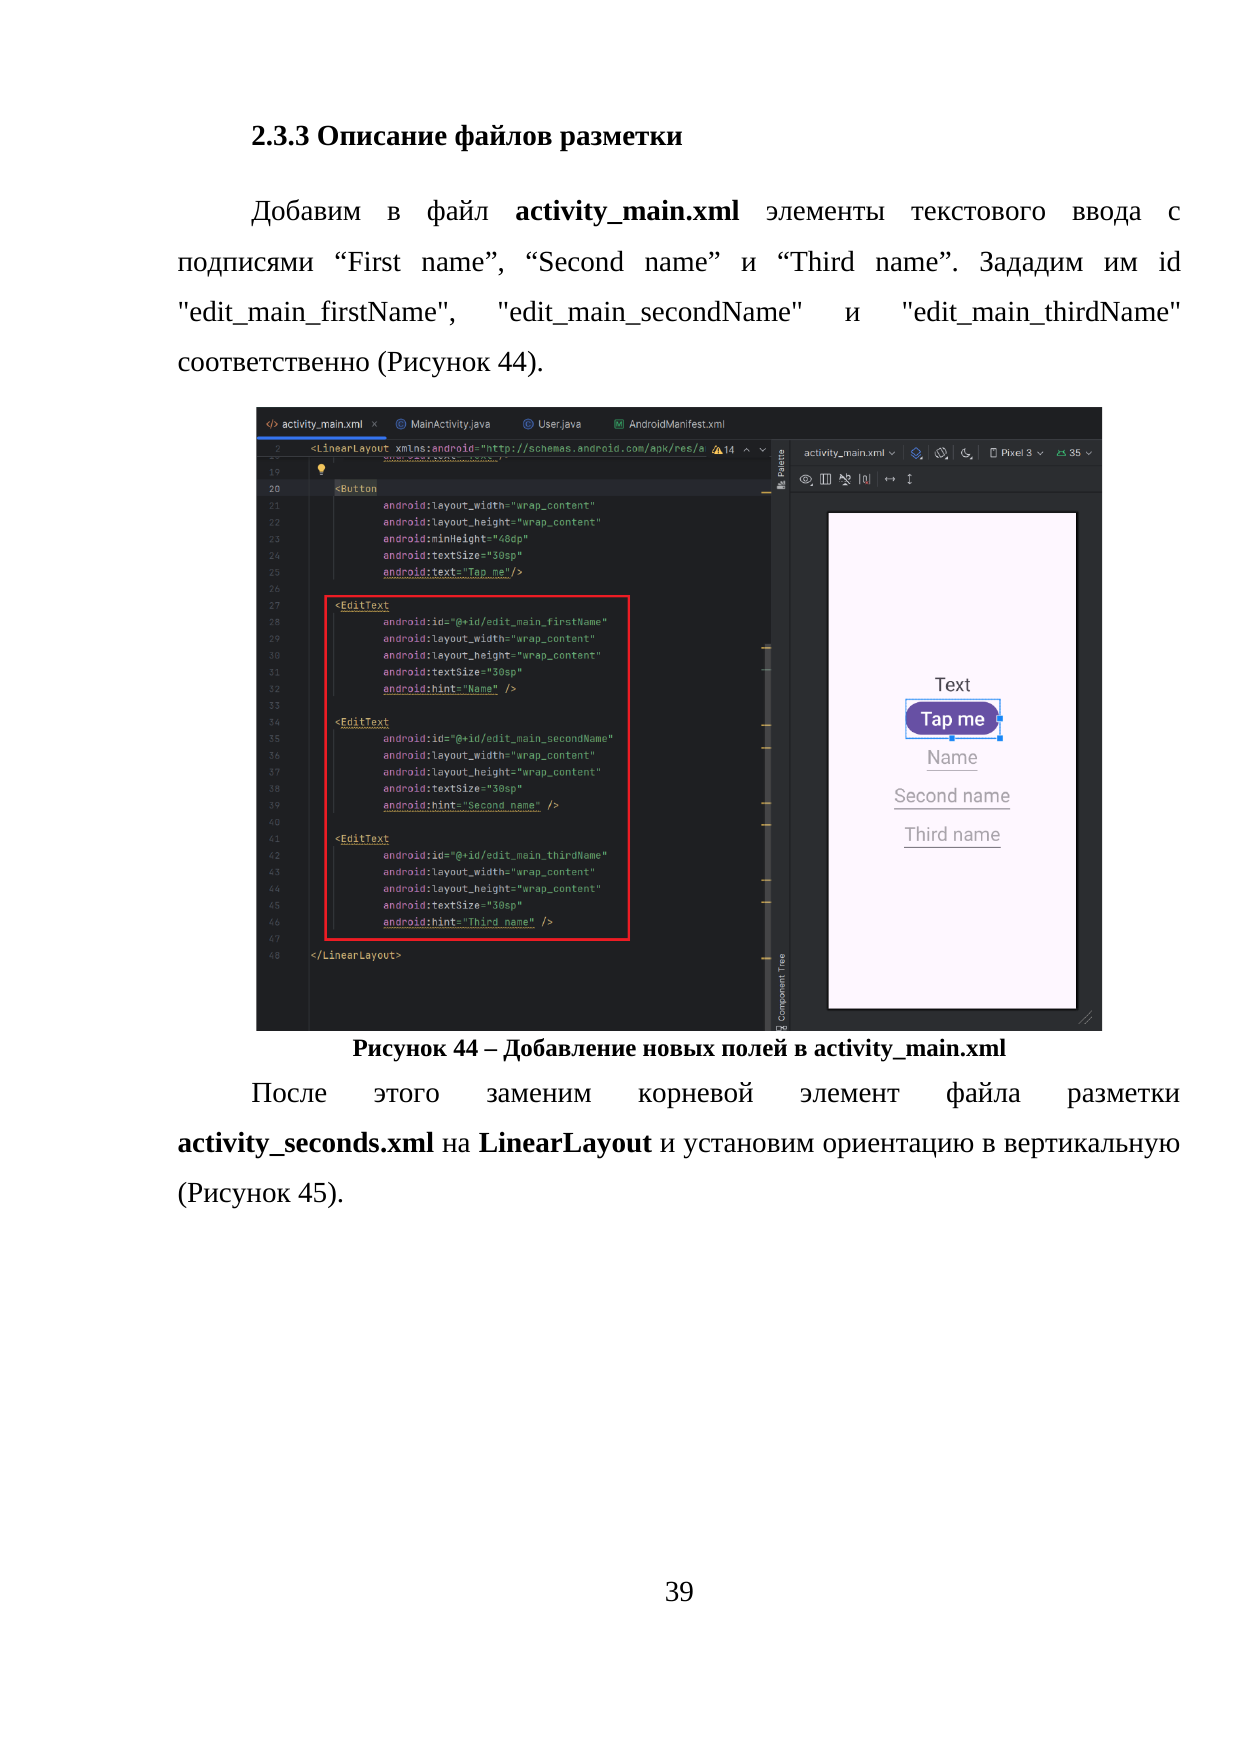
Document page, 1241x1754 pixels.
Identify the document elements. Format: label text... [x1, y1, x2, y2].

subtitle Описание файлов разметки [177, 118, 1181, 152]
picture [256, 407, 1103, 1031]
text После этого заменим корневой элемент файла разметки activity_seconds.xml на LinearLayout и установим ориентацию в вертикальную (Рисунок 45). [177, 1075, 1181, 1209]
text Добавим в файл activity_main.xml элементы текстового ввода с подписями “First name”, “Second name” и “Third name”. Зададим им id "edit_main_firstName", "edit_main_secondName" и "edit_main_thirdName" соответственно (Рисунок 44). [177, 193, 1181, 378]
